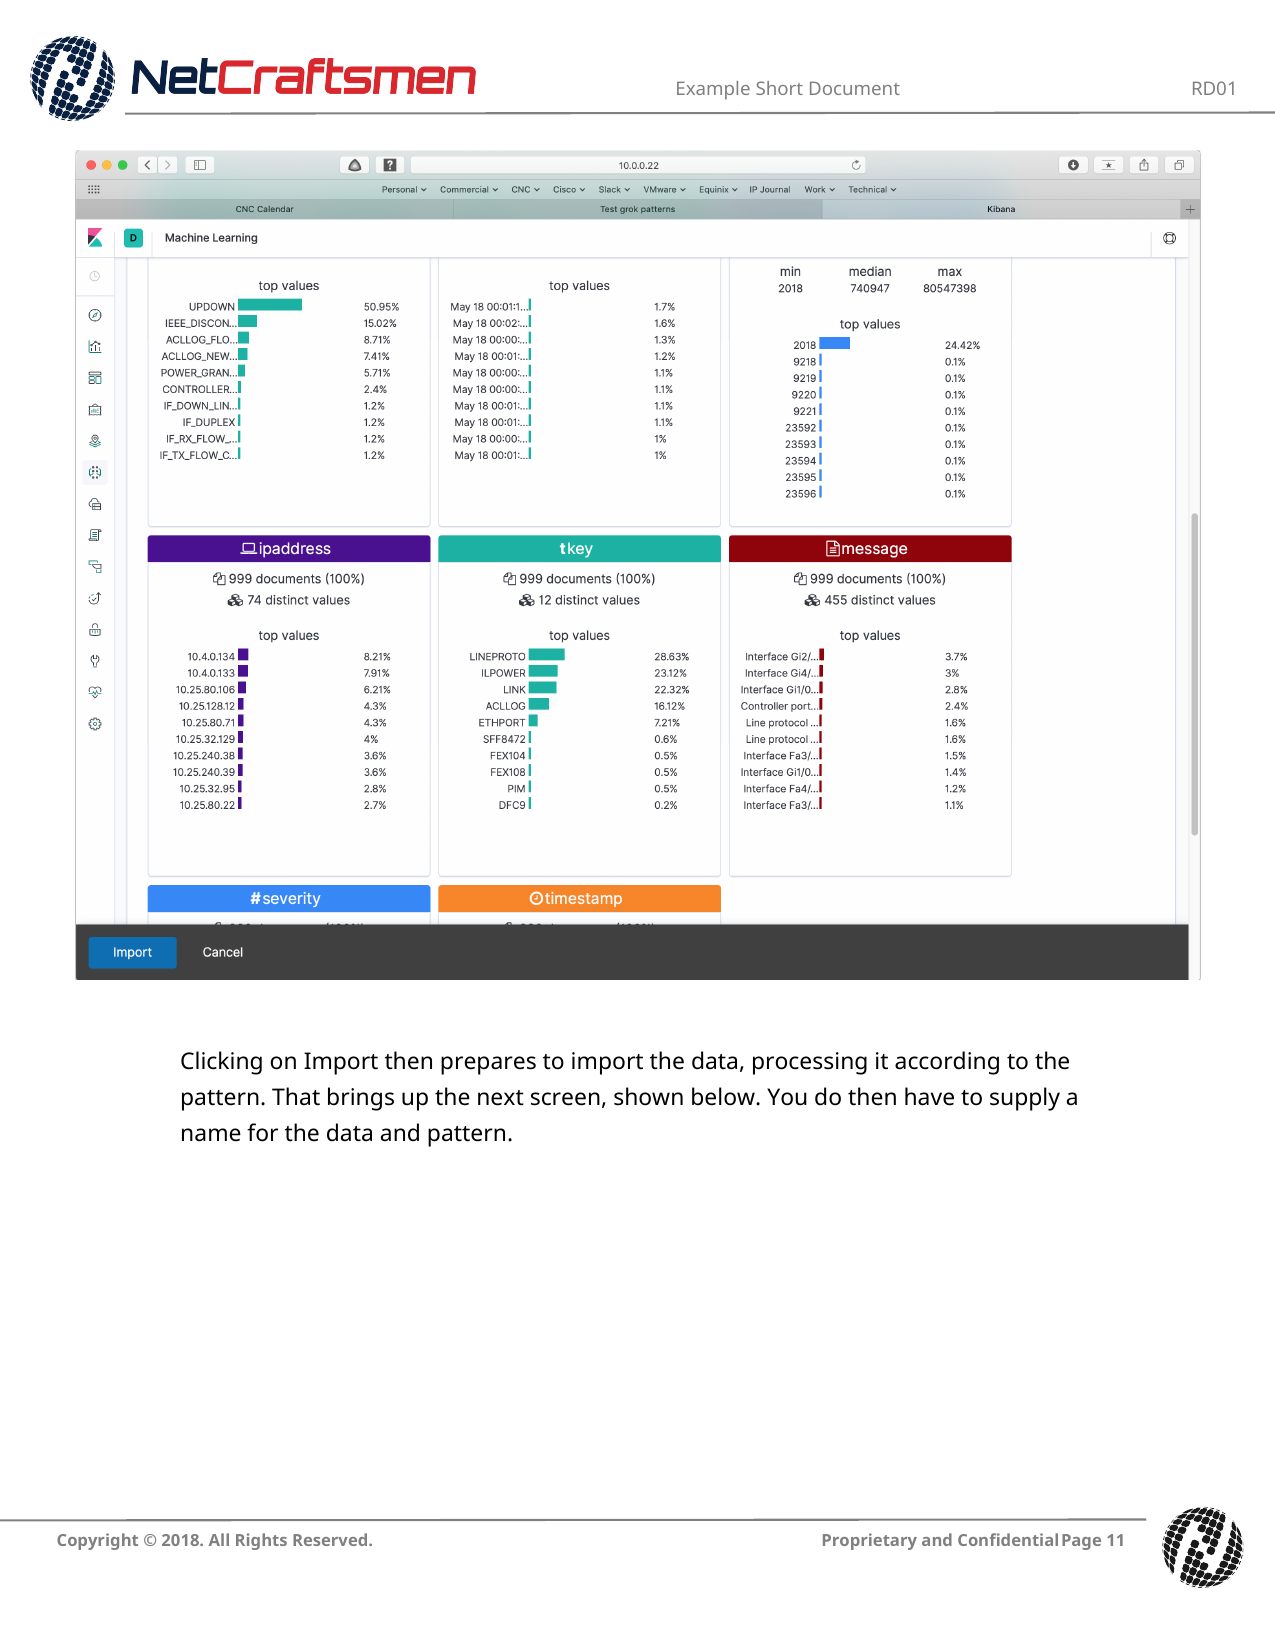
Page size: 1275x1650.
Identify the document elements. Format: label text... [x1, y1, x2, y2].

picture [75, 150, 1201, 980]
picture [23, 24, 481, 133]
text Clicking on Import then prepares to import the data, processing it according to the pattern. That brings up the next screen, shown below. You do then have to supply a name for the data and pattern. [180, 1045, 1095, 1148]
picture [1156, 1501, 1250, 1595]
